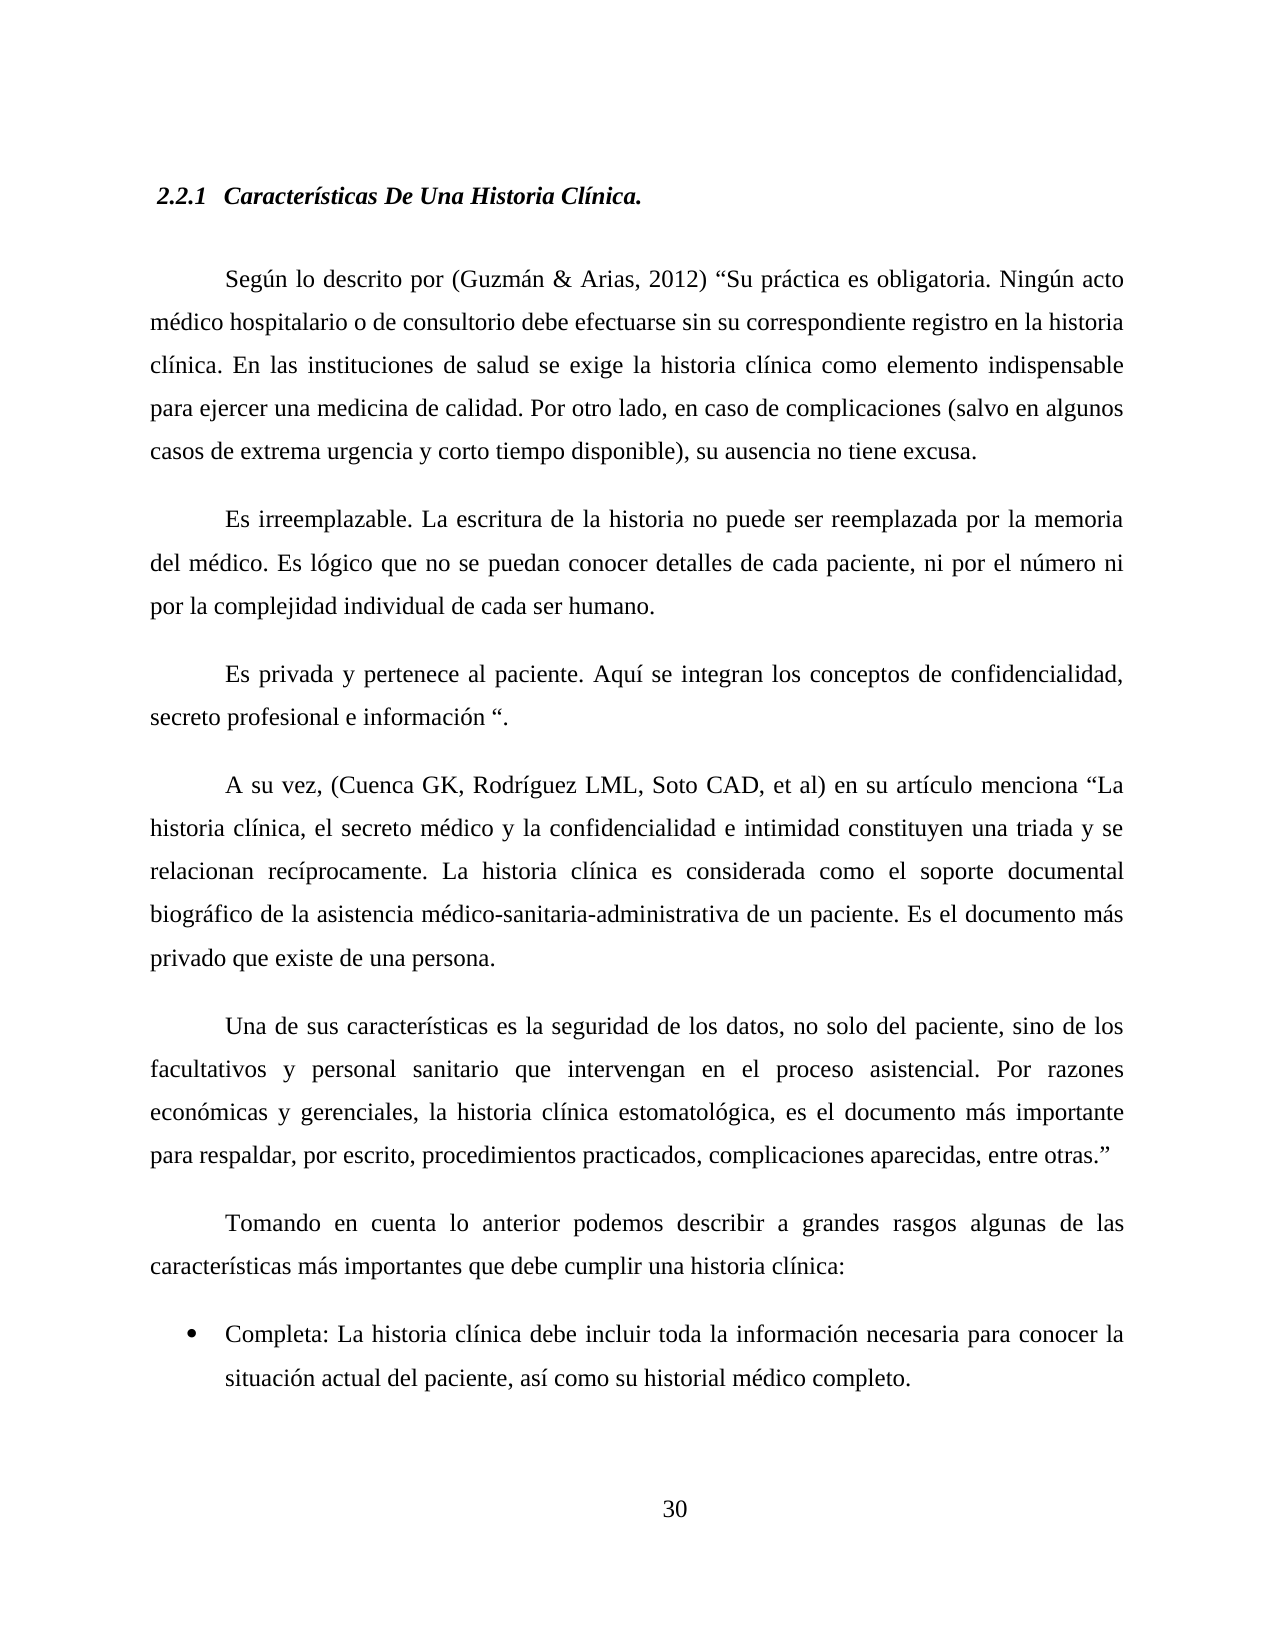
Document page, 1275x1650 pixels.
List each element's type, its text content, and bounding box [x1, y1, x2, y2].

text Es privada y pertenece al paciente. Aquí se integran los conceptos de confidencialidad, secreto profesional e información “. [150, 659, 1125, 731]
text Una de sus características es la seguridad de los datos, no solo del paciente, sino de los facultativos y personal sanitario que intervengan en el proceso asistencial. Por razones económicas y gerenciales, la historia clínica estomatológica, es el documento más importante para respaldar, por escrito, procedimientos practicados, complicaciones aparecidas, entre otras.” [150, 1011, 1125, 1169]
subtitle Características De Una Historia Clínica. [157, 181, 1125, 210]
text Según lo descrito por (Guzmán & Arias, 2012) “Su práctica es obligatoria. Ningún acto médico hospitalario o de consultorio debe efectuarse sin su correspondiente registro en la historia clínica. En las instituciones de salud se exige la historia clínica como elemento indispensable para ejercer una medicina de calidad. Por otro lado, en caso de complicaciones (salvo en algunos casos de extrema urgencia y corto tiempo disponible), su ausencia no tiene excusa. [150, 264, 1125, 465]
text A su vez, (Cuenca GK, Rodríguez LML, Soto CAD, et al) en su artículo menciona “La historia clínica, el secreto médico y la confidencialidad e intimidad constituyen una triada y se relacionan recíprocamente. La historia clínica es considerada como el soporte documental biográfico de la asistencia médico-sanitaria-administrativa de un paciente. Es el documento más privado que existe de una persona. [150, 770, 1125, 971]
text Es irreemplazable. La escritura de la historia no puede ser reemplazada por la memoria del médico. Es lógico que no se puedan conocer detalles de cada paciente, ni por el número ni por la complejidad individual de cada ser humano. [150, 504, 1125, 619]
list Completa: La historia clínica debe incluir toda la información necesaria para conocer la situación actual del paciente, así como su historial médico completo. [187, 1319, 1125, 1391]
text Tomando en cuenta lo anterior podemos describir a grandes rasgos algunas de las características más importantes que debe cumplir una historia clínica: [150, 1208, 1125, 1280]
